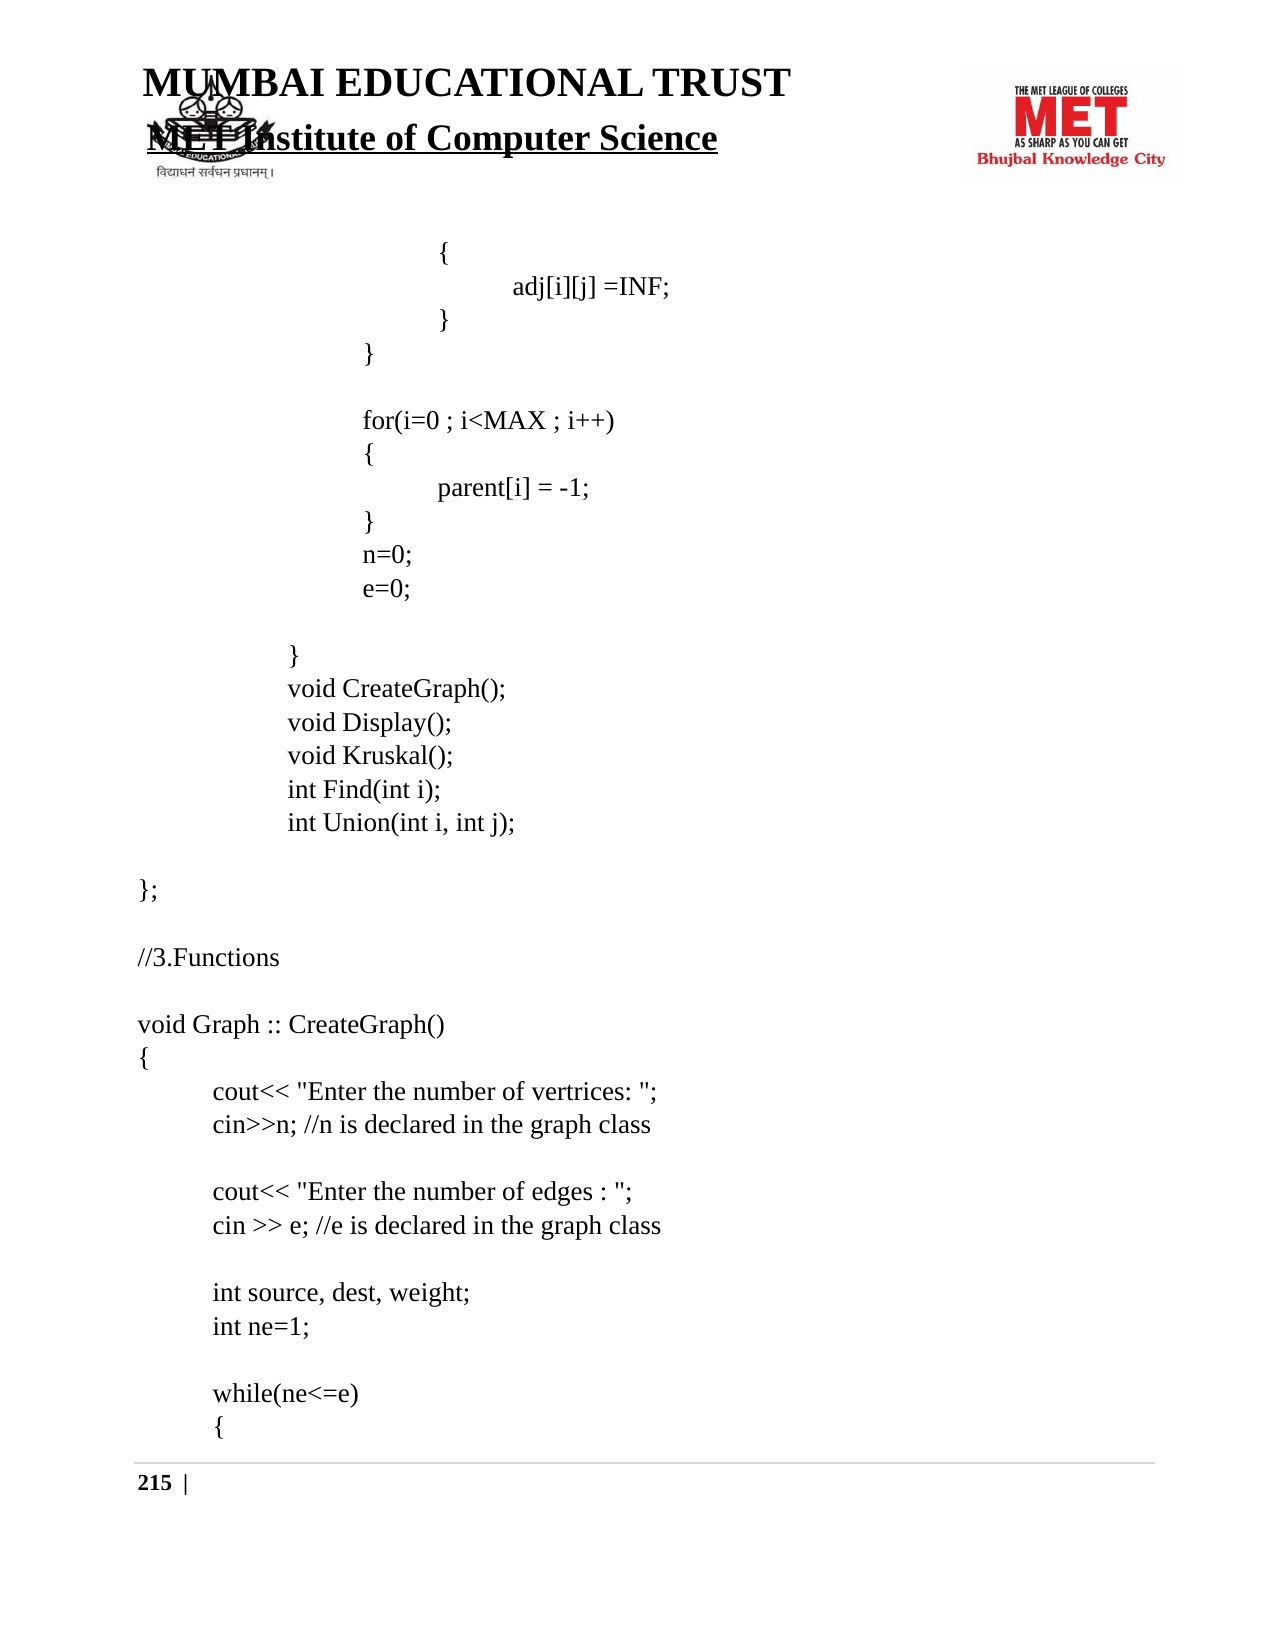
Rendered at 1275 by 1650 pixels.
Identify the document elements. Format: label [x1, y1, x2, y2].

picture [961, 67, 1180, 185]
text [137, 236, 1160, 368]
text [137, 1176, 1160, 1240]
picture [156, 75, 166, 86]
picture [225, 75, 235, 86]
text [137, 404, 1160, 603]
picture [146, 75, 277, 152]
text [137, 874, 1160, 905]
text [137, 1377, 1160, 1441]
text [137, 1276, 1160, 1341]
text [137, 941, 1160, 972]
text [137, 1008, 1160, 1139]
picture [271, 75, 277, 84]
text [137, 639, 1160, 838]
picture [146, 153, 277, 179]
picture [262, 83, 271, 94]
picture [192, 75, 204, 93]
